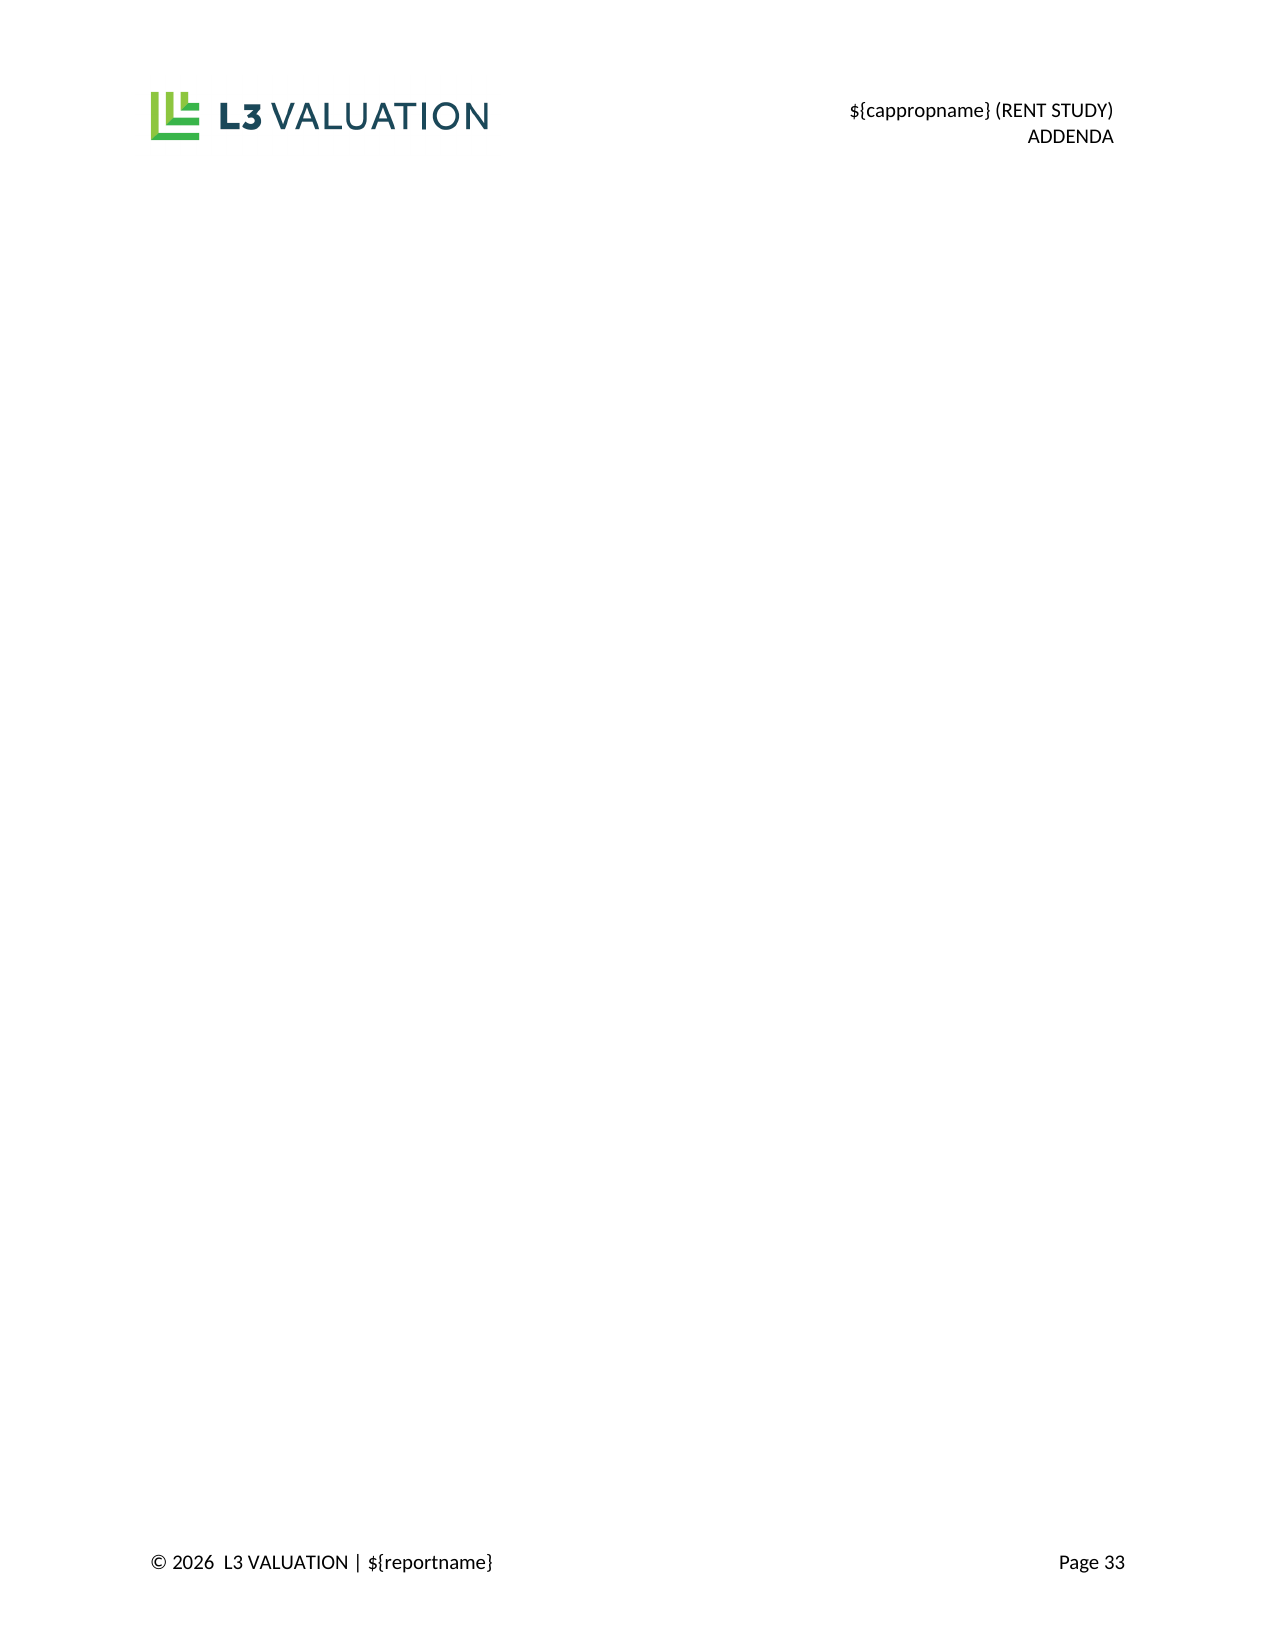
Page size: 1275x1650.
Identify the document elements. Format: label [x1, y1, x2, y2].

picture [135, 75, 502, 156]
